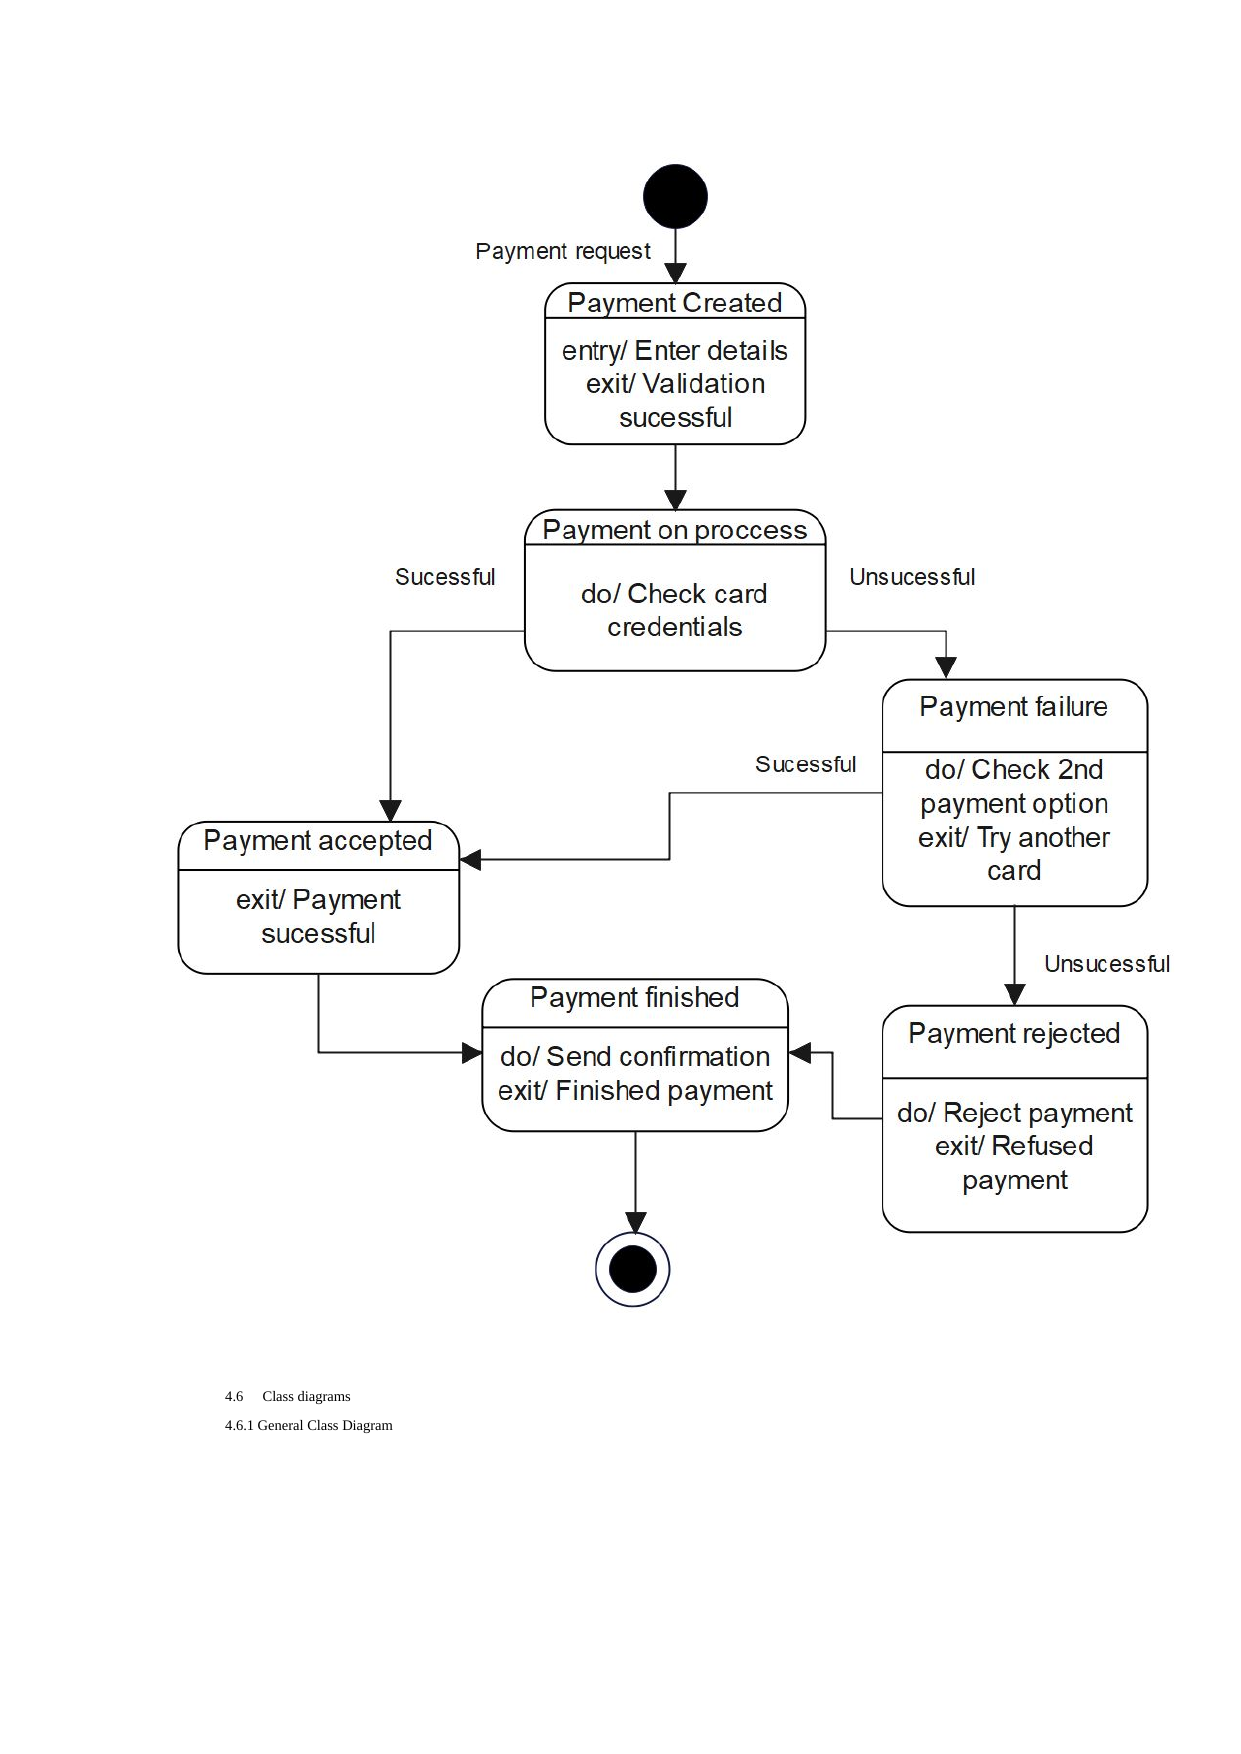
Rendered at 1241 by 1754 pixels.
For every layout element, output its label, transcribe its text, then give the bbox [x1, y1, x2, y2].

text 4.6.1 General Class Diagram [225, 1404, 1090, 1433]
picture [150, 150, 1200, 1340]
list Class diagrams [225, 1375, 1090, 1404]
